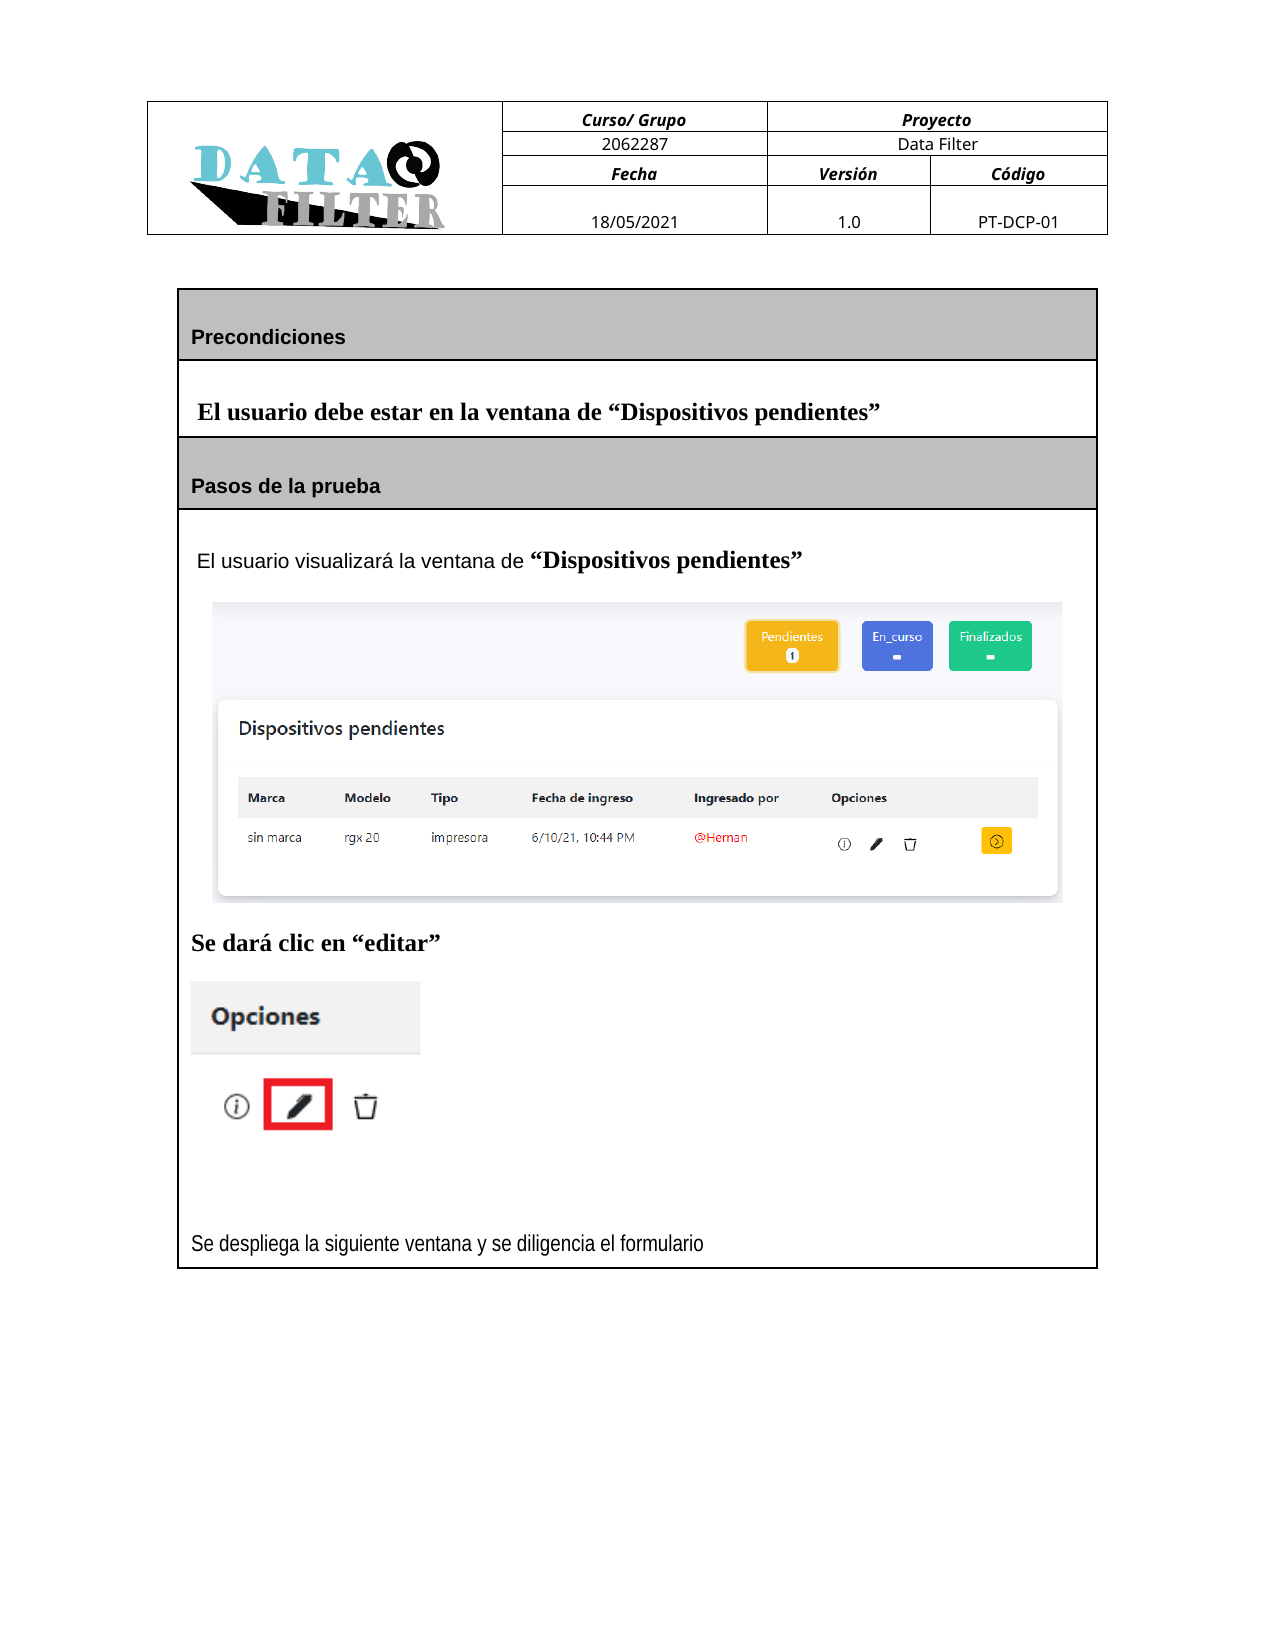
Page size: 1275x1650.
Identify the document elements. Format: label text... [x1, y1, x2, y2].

picture [190, 981, 421, 1154]
picture [188, 138, 447, 231]
table_cell Pasos de la prueba [179, 438, 1096, 508]
table_cell El usuario debe estar en la ventana de “Dispositivos pendientes” [179, 361, 1096, 436]
picture [212, 599, 1063, 903]
table_cell Precondiciones [179, 290, 1096, 359]
